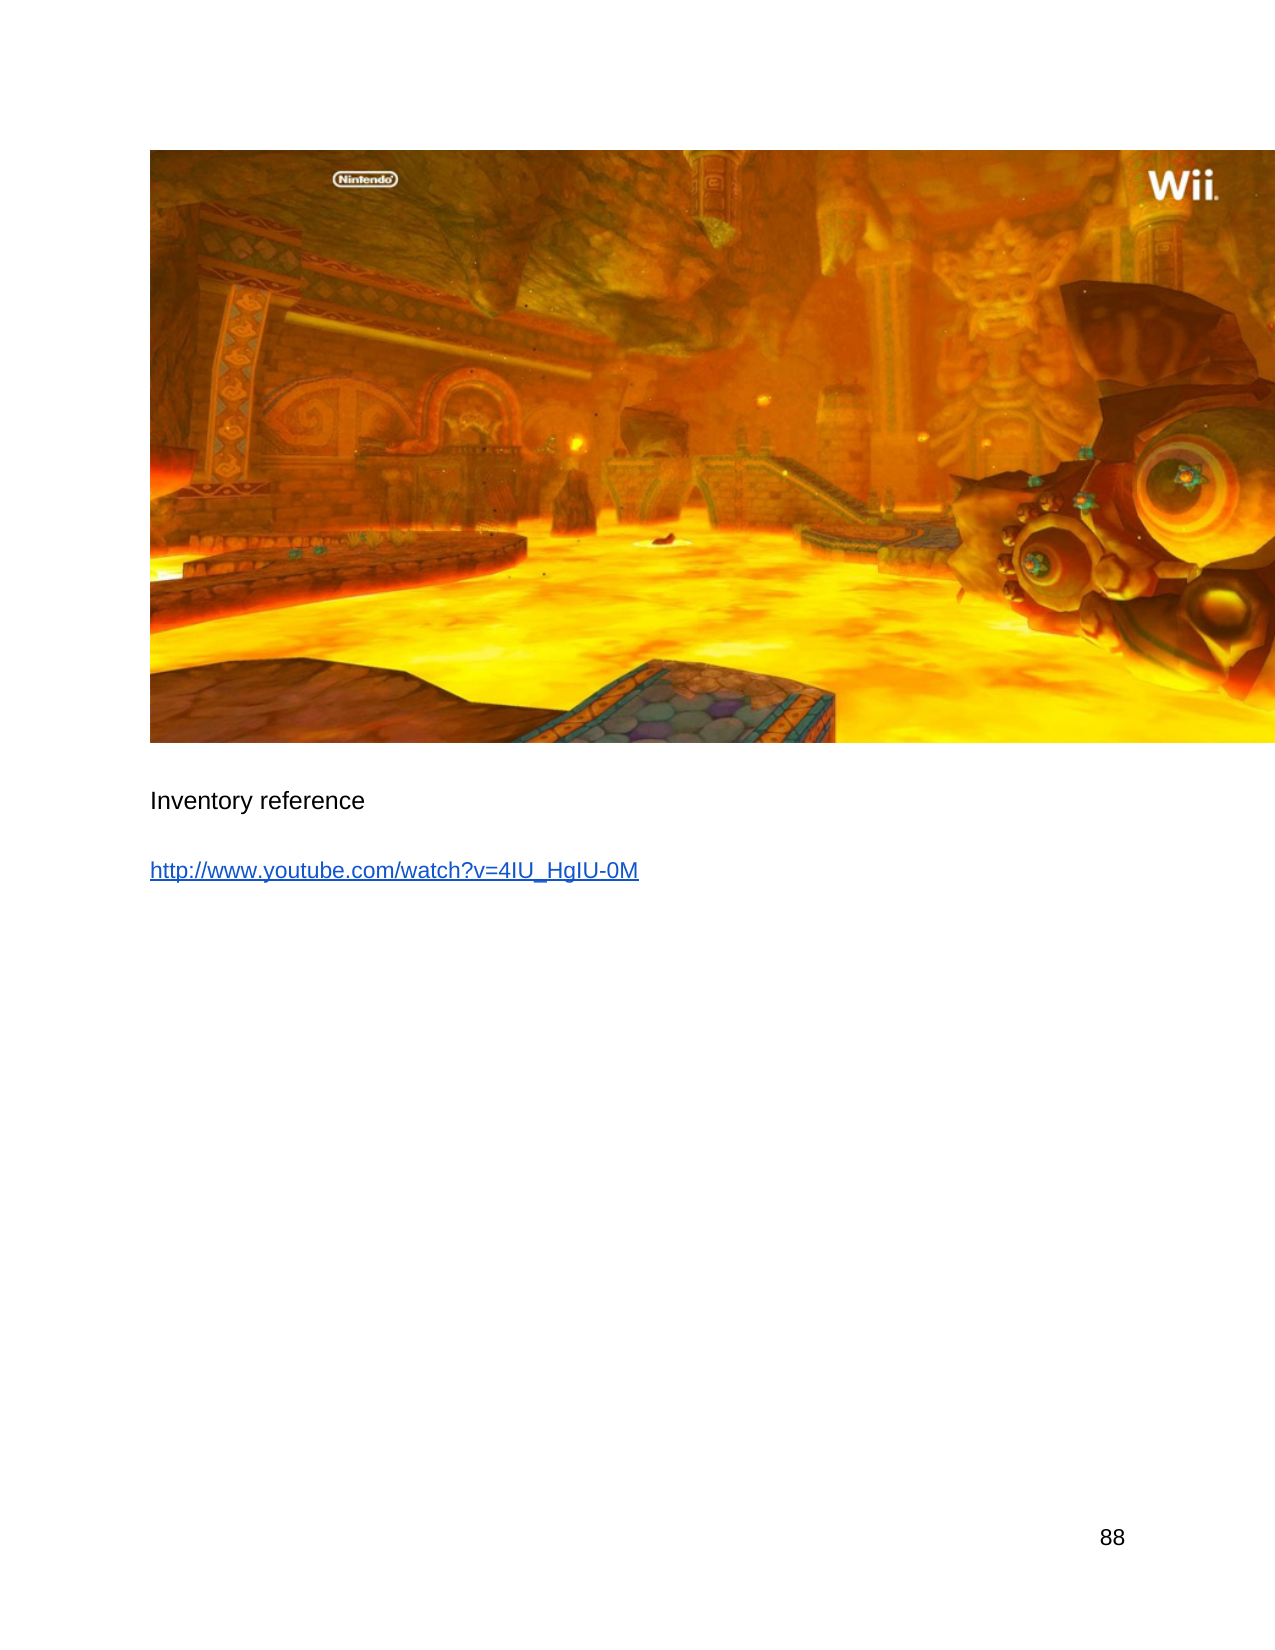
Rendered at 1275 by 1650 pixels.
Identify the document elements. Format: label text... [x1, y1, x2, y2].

subtitle Inventory reference [150, 786, 1125, 815]
picture [150, 150, 1275, 743]
subtitle http://www.youtube.com/watch?v=4IU_HgIU-0M [150, 857, 1125, 883]
